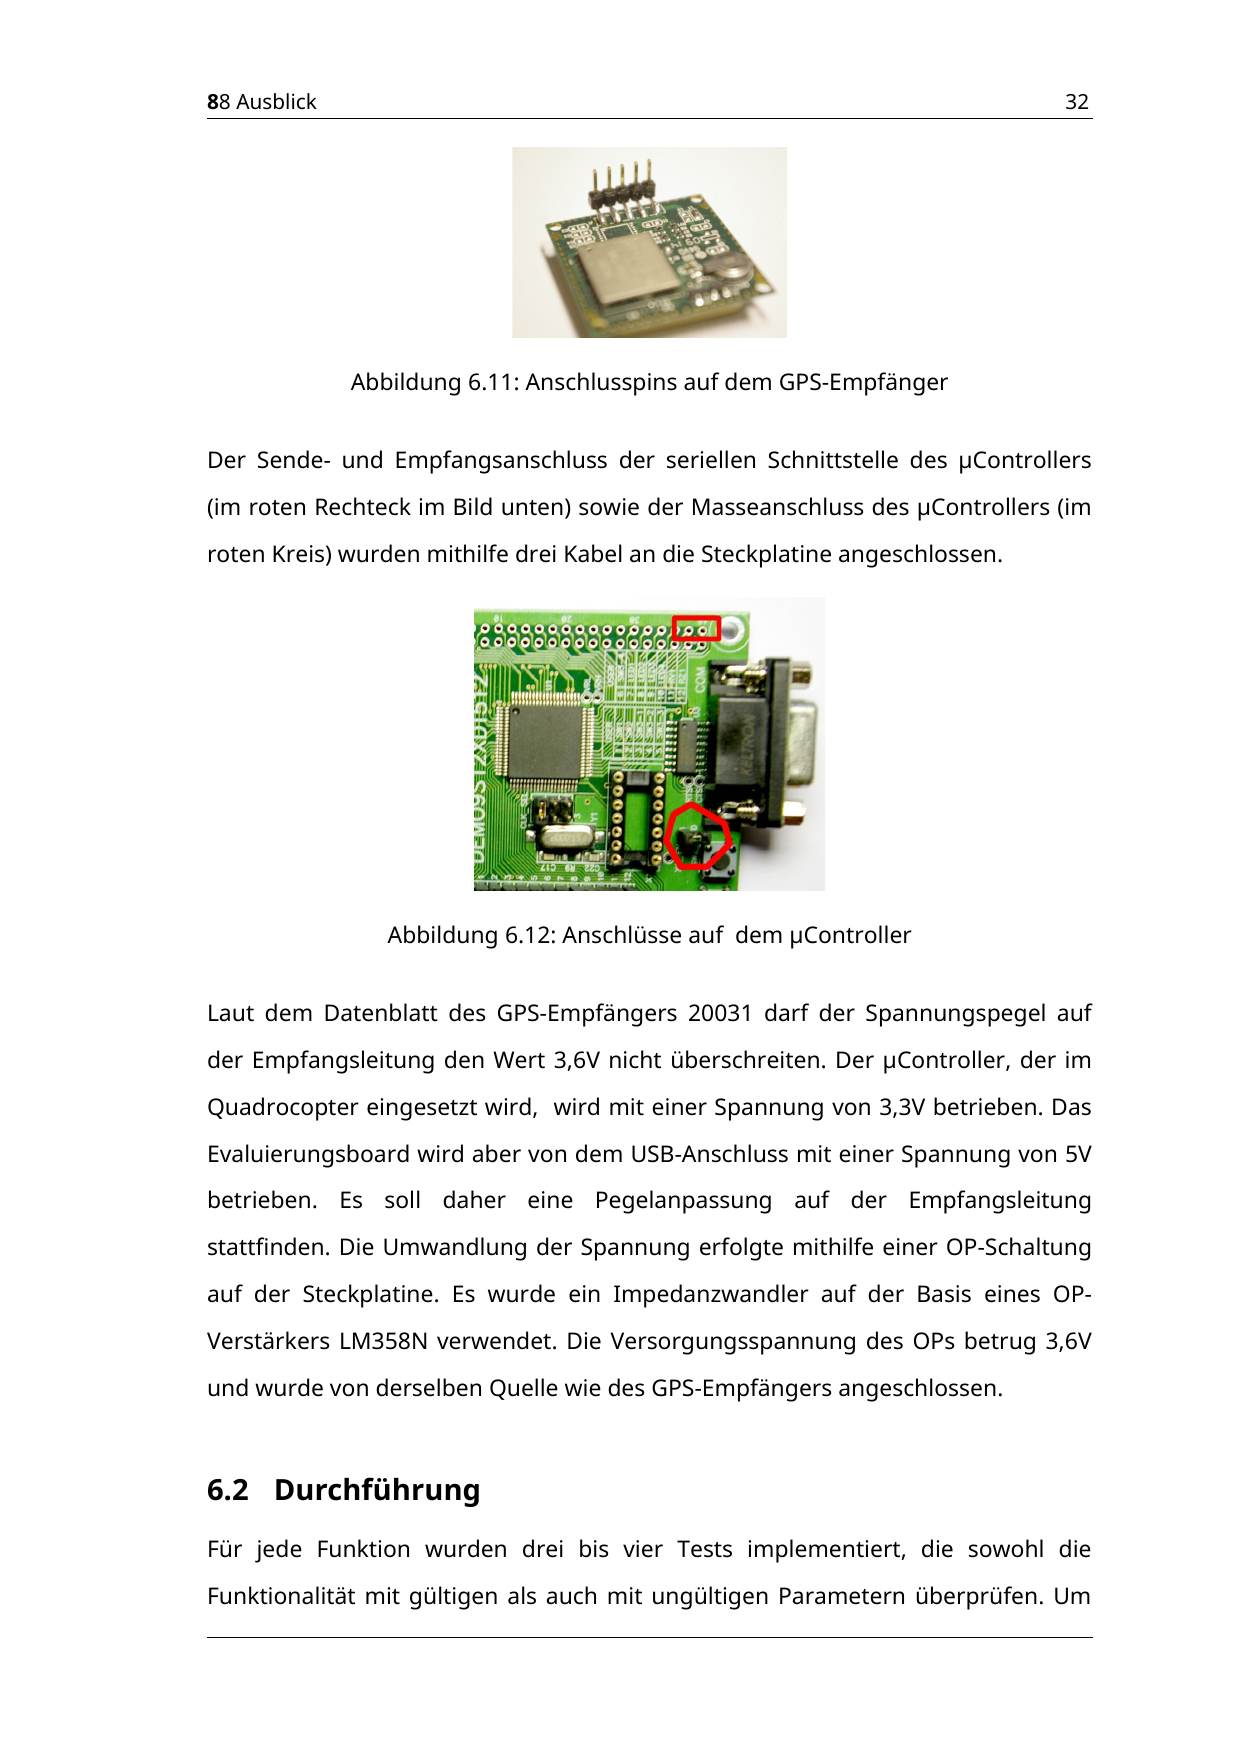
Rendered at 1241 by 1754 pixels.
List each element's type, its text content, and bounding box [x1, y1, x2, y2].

text Laut dem Datenblatt des GPS-Empfängers 20031 darf der Spannungspegel auf der Empfangsleitung den Wert 3,6V nicht überschreiten. Der µController, der im Quadrocopter eingesetzt wird, wird mit einer Spannung von 3,3V betrieben. Das Evaluierungsboard wird aber von dem USB-Anschluss mit einer Spannung von 5V betrieben. Es soll daher eine Pegelanpassung auf der Empfangsleitung stattfinden. Die Umwandlung der Spannung erfolgte mithilfe einer OP-Schaltung auf der Steckplatine. Es wurde ein Impedanzwandler auf der Basis eines OP-Verstärkers LM358N verwendet. Die Versorgungsspannung des OPs betrug 3,6V und wurde von derselben Quelle wie des GPS-Empfängers angeschlossen. [207, 997, 1093, 1403]
picture [474, 597, 826, 891]
picture [512, 147, 788, 338]
subtitle Durchführung [207, 1469, 1093, 1508]
text Der Sende- und Empfangsanschluss der seriellen Schnittstelle des µControllers (im roten Rechteck im Bild unten) sowie der Masseanschluss des µControllers (im roten Kreis) wurden mithilfe drei Kabel an die Steckplatine angeschlossen. [207, 444, 1093, 569]
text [207, 1533, 1093, 1611]
